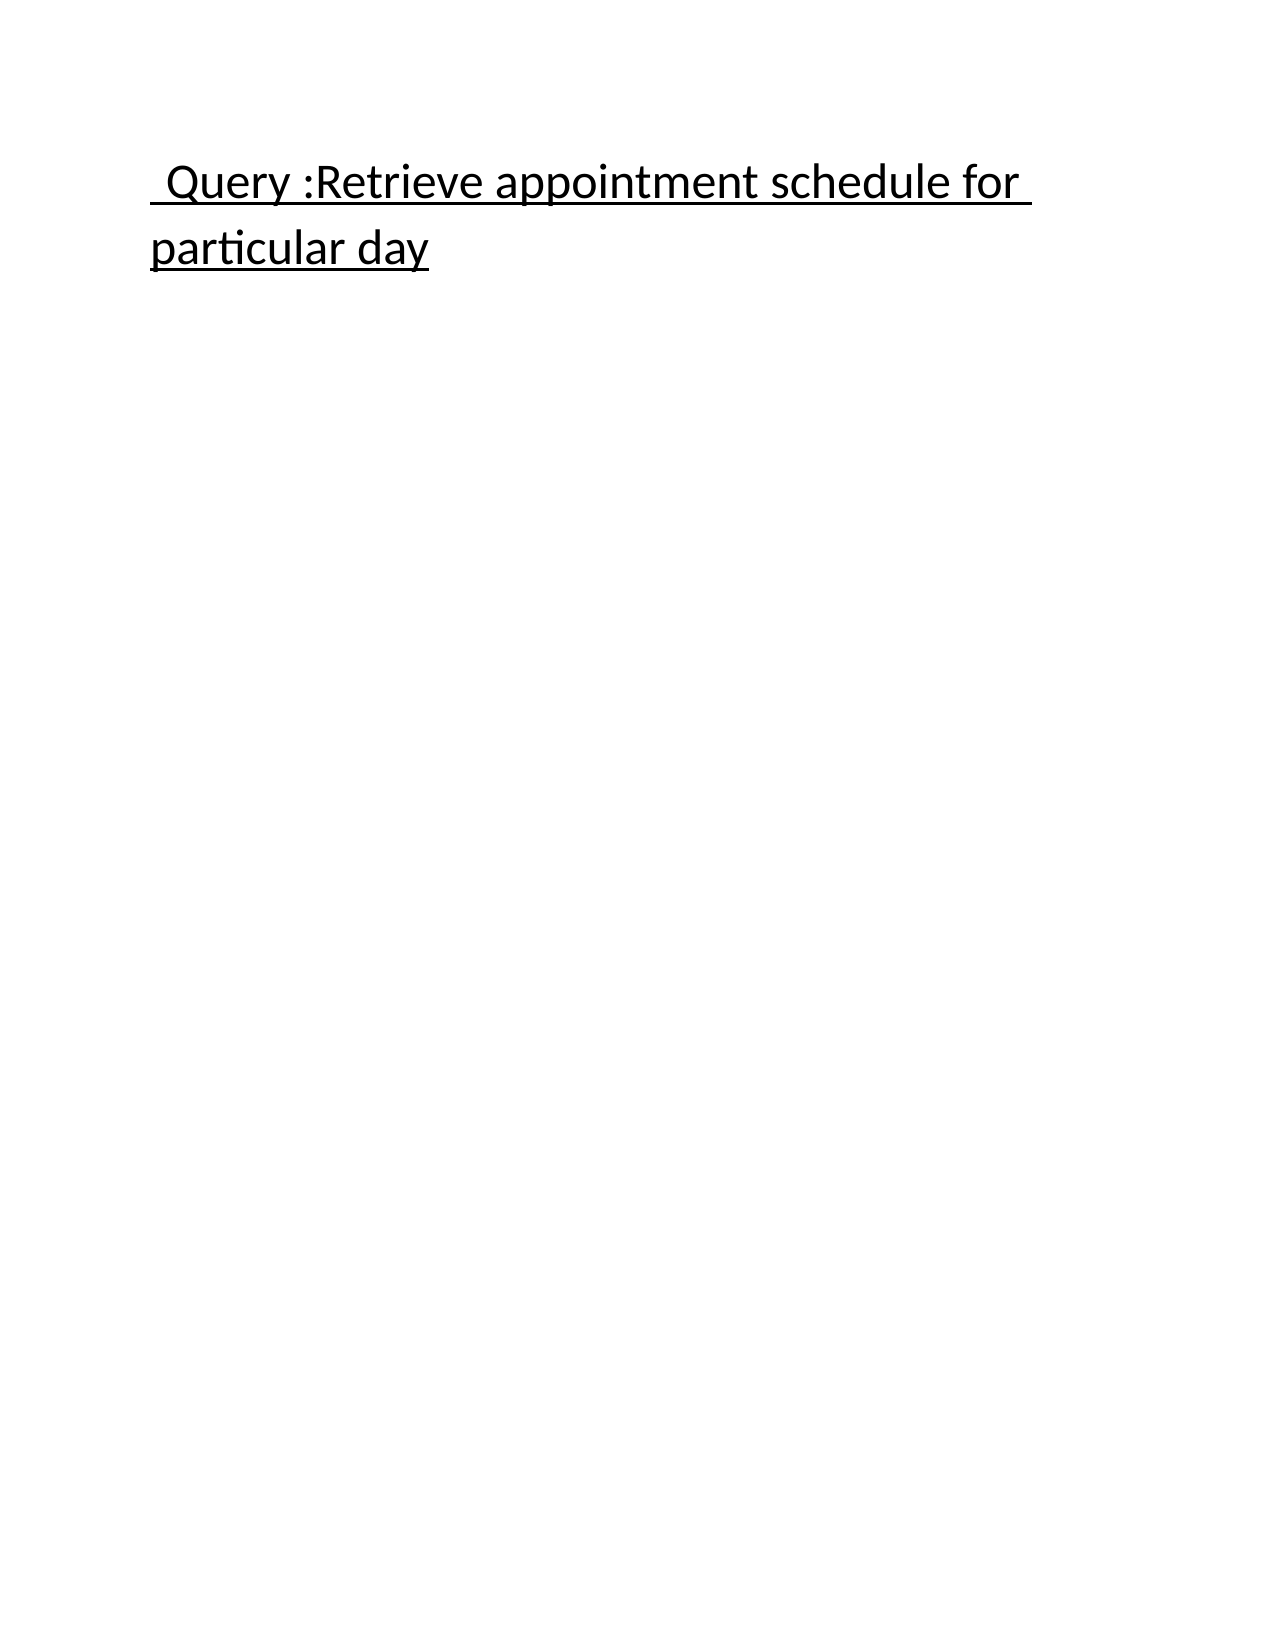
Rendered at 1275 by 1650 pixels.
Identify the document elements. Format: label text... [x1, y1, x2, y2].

text Query :Retrieve appointment schedule for particular day [150, 150, 1125, 277]
